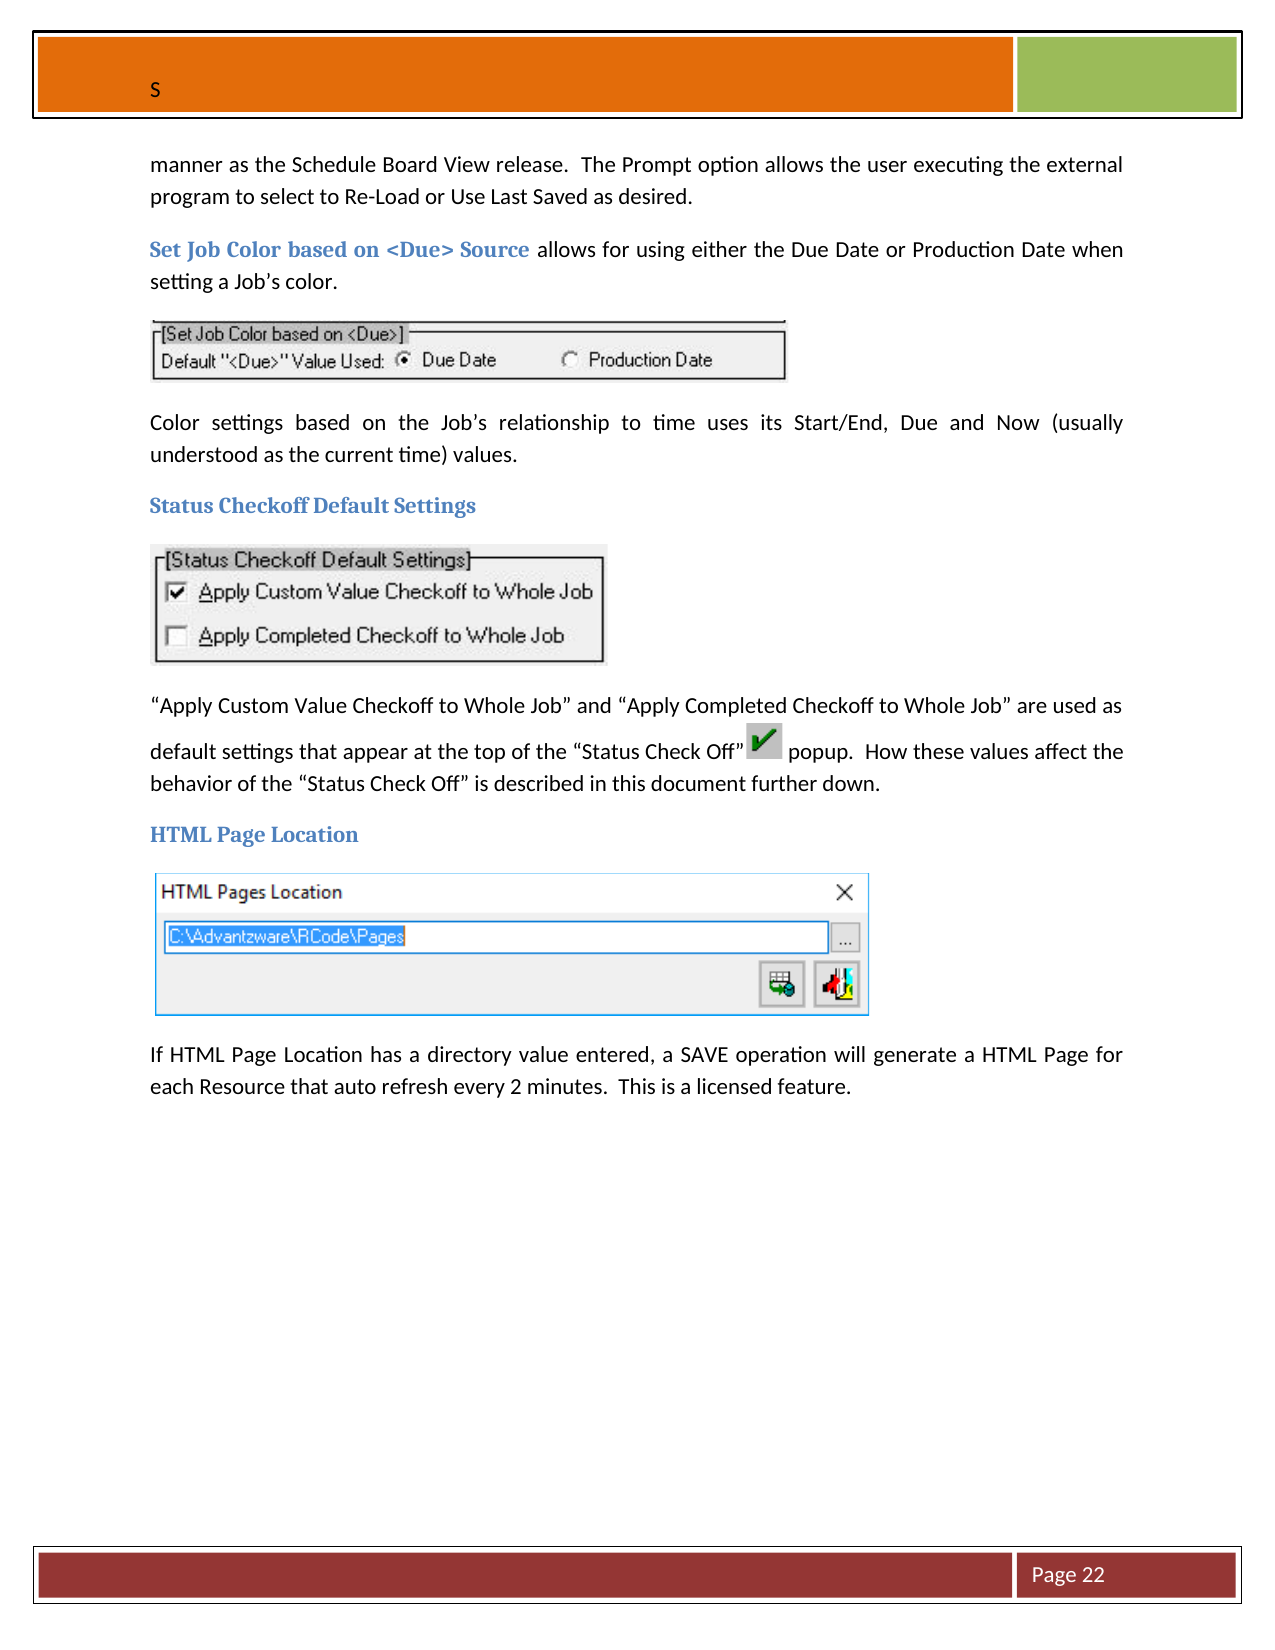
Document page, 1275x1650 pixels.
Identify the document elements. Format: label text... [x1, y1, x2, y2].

text Color settings based on the Job’s relationship to time uses its Start/End, Due and Now (usually understood as the current time) values. [150, 408, 1125, 468]
text HTML Page Location [150, 822, 1125, 848]
picture [150, 544, 608, 666]
picture [746, 723, 783, 759]
text Status Checkoff Default Settings [150, 493, 1125, 519]
text “Apply Custom Value Checkoff to Whole Job” and “Apply Completed Checkoff to Whole Job” are used as default settings that appear at the top of the “Status Check Off” popup. How these values affect the behavior of the “Status Check Off” is described in this document further down. [150, 691, 1125, 797]
text If HTML Page Location has a directory value entered, a SAVE operation will generate a HTML Page for each Resource that auto refresh every 2 minutes. This is a licensed feature. [150, 1040, 1125, 1100]
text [150, 150, 1125, 210]
picture [150, 320, 789, 383]
text Set Job Color based on <Due> Source allows for using either the Due Date or Production Date when setting a Job’s color. [150, 235, 1125, 295]
picture [155, 873, 870, 1016]
